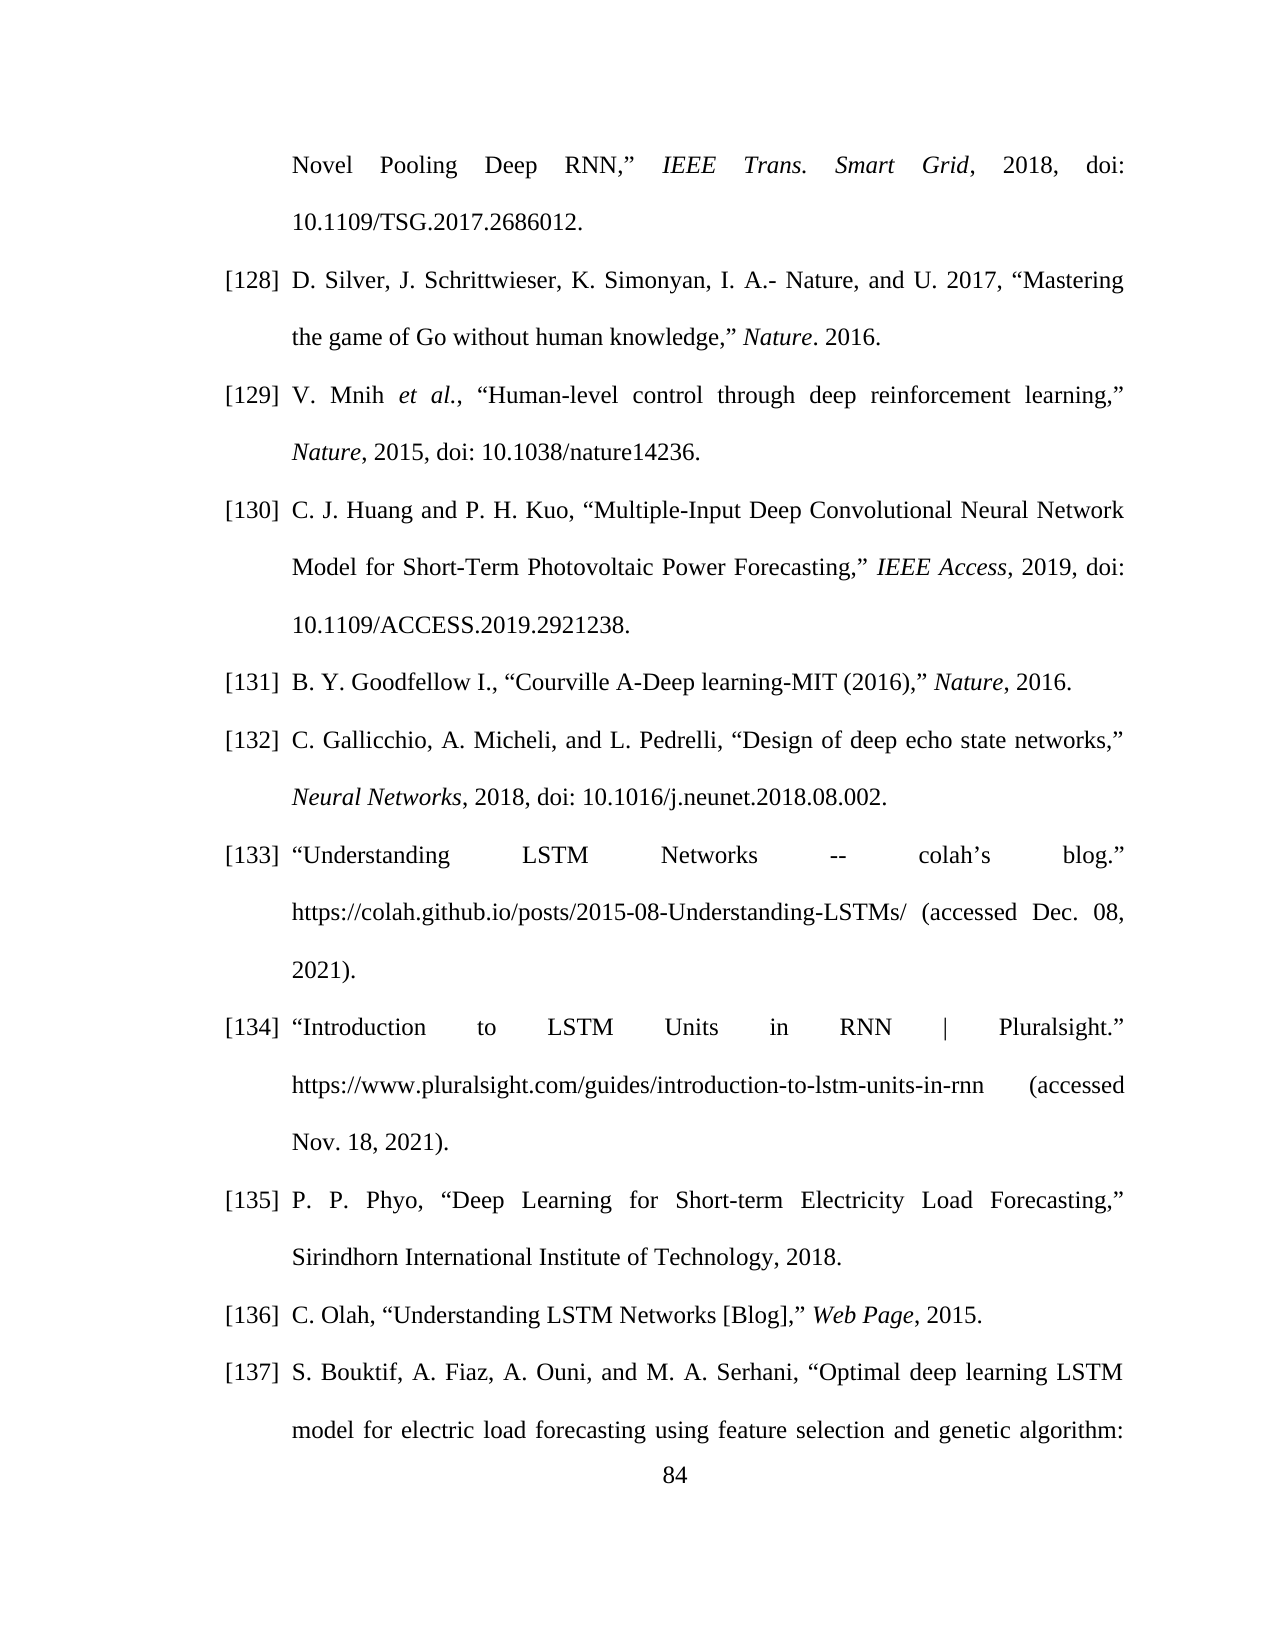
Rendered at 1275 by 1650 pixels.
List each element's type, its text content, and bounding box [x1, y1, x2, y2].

text [133] “Understanding LSTM Networks -- colah’s blog.” https://colah.github.io/posts/2015-08-Understanding-LSTMs/ (accessed Dec. 08, 2021). [225, 840, 1125, 984]
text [225, 1357, 1125, 1444]
text [134] “Introduction to LSTM Units in RNN | Pluralsight.” https://www.pluralsight.com/guides/introduction-to-lstm-units-in-rnn (accessed Nov. 18, 2021). [225, 1012, 1125, 1156]
text [135] P. P. Phyo, “Deep Learning for Short-term Electricity Load Forecasting,” Sirindhorn International Institute of Technology, 2018. [225, 1185, 1125, 1271]
text [129] V. Mnih et al., “Human-level control through deep reinforcement learning,” Nature, 2015, doi: 10.1038/nature14236. [225, 380, 1125, 466]
text [136] C. Olah, “Understanding LSTM Networks [Blog],” Web Page, 2015. [225, 1300, 1125, 1329]
text [130] C. J. Huang and P. H. Kuo, “Multiple-Input Deep Convolutional Neural Network Model for Short-Term Photovoltaic Power Forecasting,” IEEE Access, 2019, doi: 10.1109/ACCESS.2019.2921238. [225, 495, 1125, 639]
text [132] C. Gallicchio, A. Micheli, and L. Pedrelli, “Design of deep echo state networks,” Neural Networks, 2018, doi: 10.1016/j.neunet.2018.08.002. [225, 725, 1125, 811]
text [131] B. Y. Goodfellow I., “Courville A-Deep learning-MIT (2016),” Nature, 2016. [225, 667, 1125, 696]
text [225, 150, 1125, 236]
text [128] D. Silver, J. Schrittwieser, K. Simonyan, I. A.- Nature, and U. 2017, “Mastering the game of Go without human knowledge,” Nature. 2016. [225, 265, 1125, 351]
